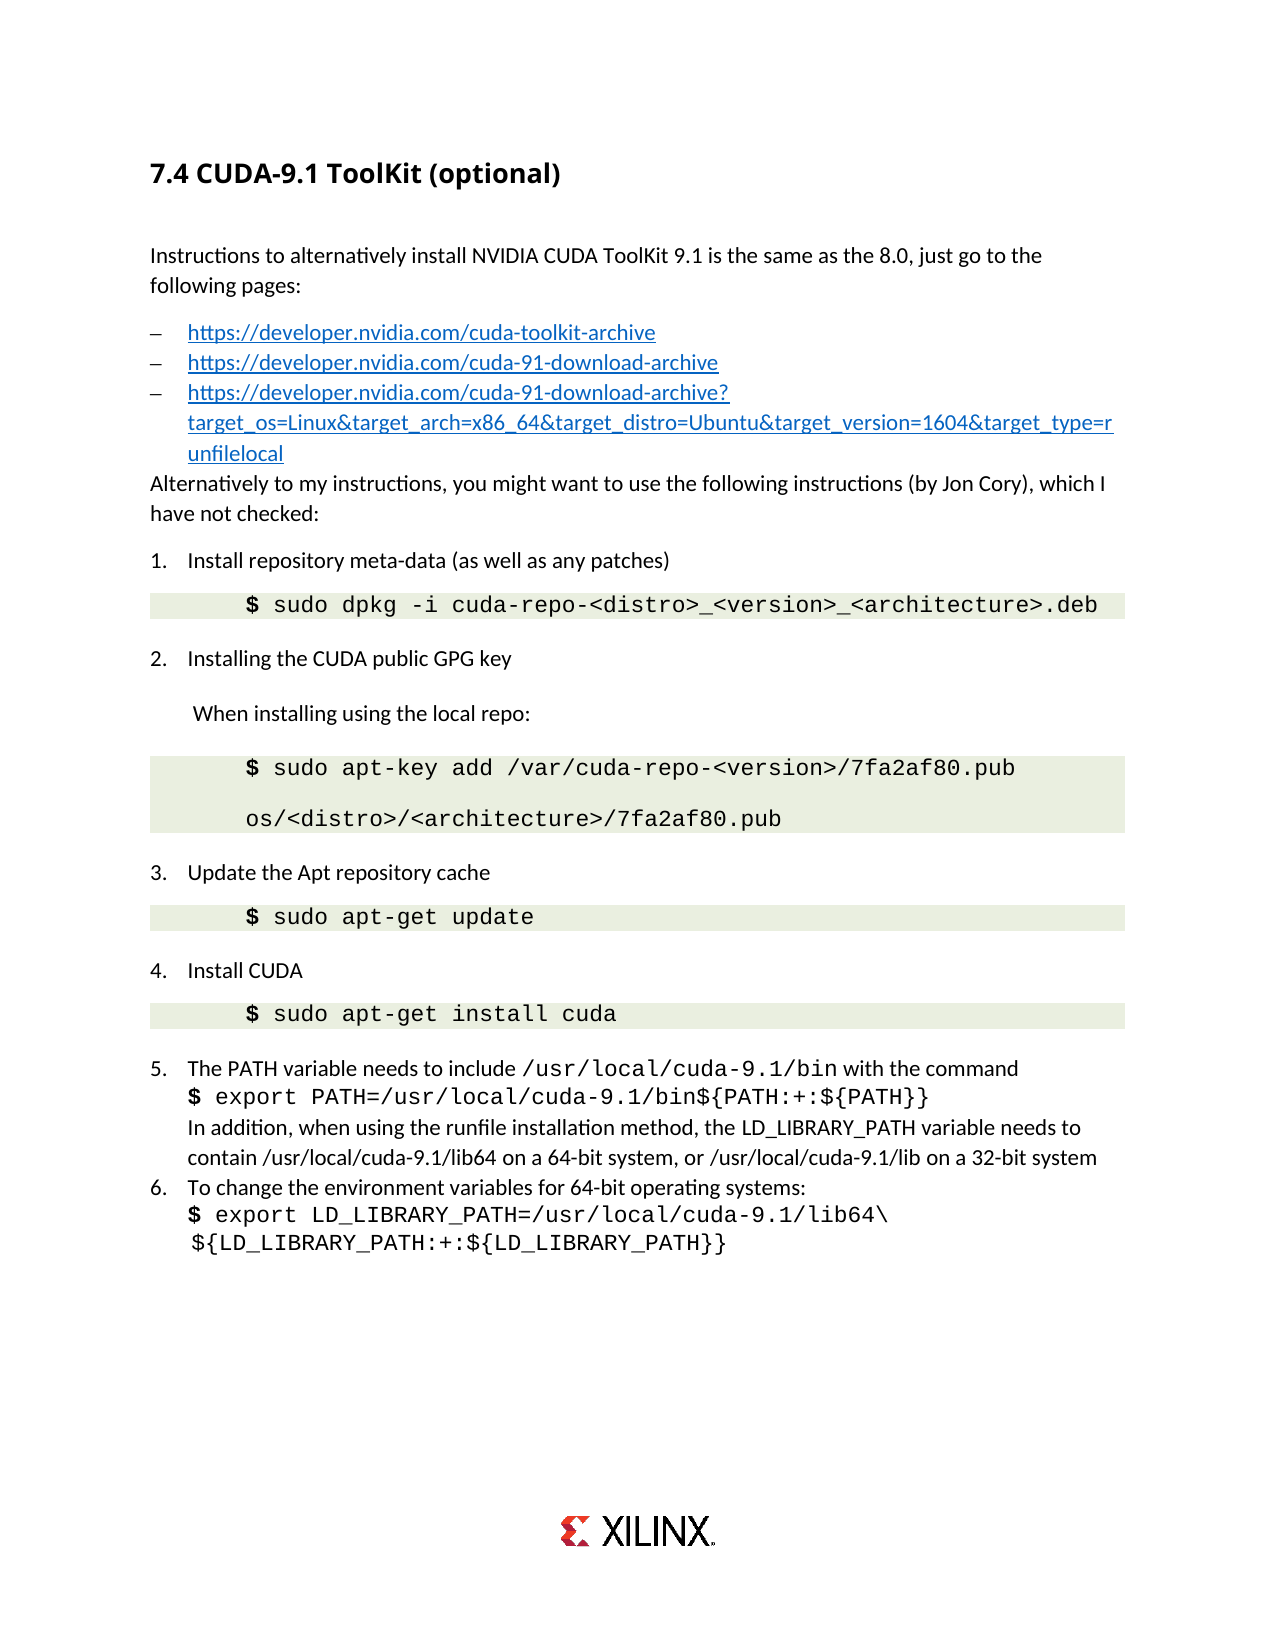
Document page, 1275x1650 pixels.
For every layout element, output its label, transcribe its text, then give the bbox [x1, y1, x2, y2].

text When installing using the local repo: [187, 699, 1125, 727]
list Installing the CUDA public GPG key [150, 644, 1125, 672]
list https://developer.nvidia.com/cuda-91-download-archive [150, 348, 1125, 376]
text ${LD_LIBRARY_PATH:+:${LD_LIBRARY_PATH}} [150, 1232, 1125, 1258]
list Install repository meta-data (as well as any patches) [150, 546, 1125, 574]
text $ sudo dpkg -i cuda-repo-<distro>_<version>_<architecture>.deb [150, 593, 1125, 619]
text $ sudo apt-get install cuda [150, 1003, 1125, 1029]
list $ export PATH=/usr/local/cuda-9.1/bin${PATH:+:${PATH}} [187, 1085, 1125, 1111]
list Update the Apt repository cache [150, 858, 1125, 886]
text os/<distro>/<architecture>/7fa2af80.pub [150, 807, 1125, 833]
text $ sudo apt-get update [150, 905, 1125, 931]
picture [559, 1515, 716, 1547]
text Instructions to alternatively install NVIDIA CUDA ToolKit 9.1 is the same as the 8.0, just go to the following pages: [150, 241, 1125, 299]
list Install CUDA [150, 956, 1125, 984]
list https://developer.nvidia.com/cuda-91-download-archive?target_os=Linux&target_arch=x86_64&target_distro=Ubuntu&target_version=1604&target_type=runfilelocal [150, 378, 1125, 467]
list In addition, when using the runfile installation method, the LD_LIBRARY_PATH variable needs to contain /usr/local/cuda-9.1/lib64 on a 64-bit system, or /usr/local/cuda-9.1/lib on a 32-bit system [187, 1113, 1125, 1171]
list To change the environment variables for 64-bit operating systems: [150, 1173, 1125, 1202]
list https://developer.nvidia.com/cuda-toolkit-archive [150, 318, 1125, 346]
list The PATH variable needs to include /usr/local/cuda-9.1/bin with the command [150, 1054, 1125, 1083]
subtitle 7.4 CUDA-9.1 ToolKit (optional) [150, 154, 1125, 191]
text Alternatively to my instructions, you might want to use the following instructions (by Jon Cory), which I have not checked: [150, 469, 1125, 527]
text $ sudo apt-key add /var/cuda-repo-<version>/7fa2af80.pub [150, 756, 1125, 782]
list $ export LD_LIBRARY_PATH=/usr/local/cuda-9.1/lib64\ [187, 1204, 1125, 1230]
